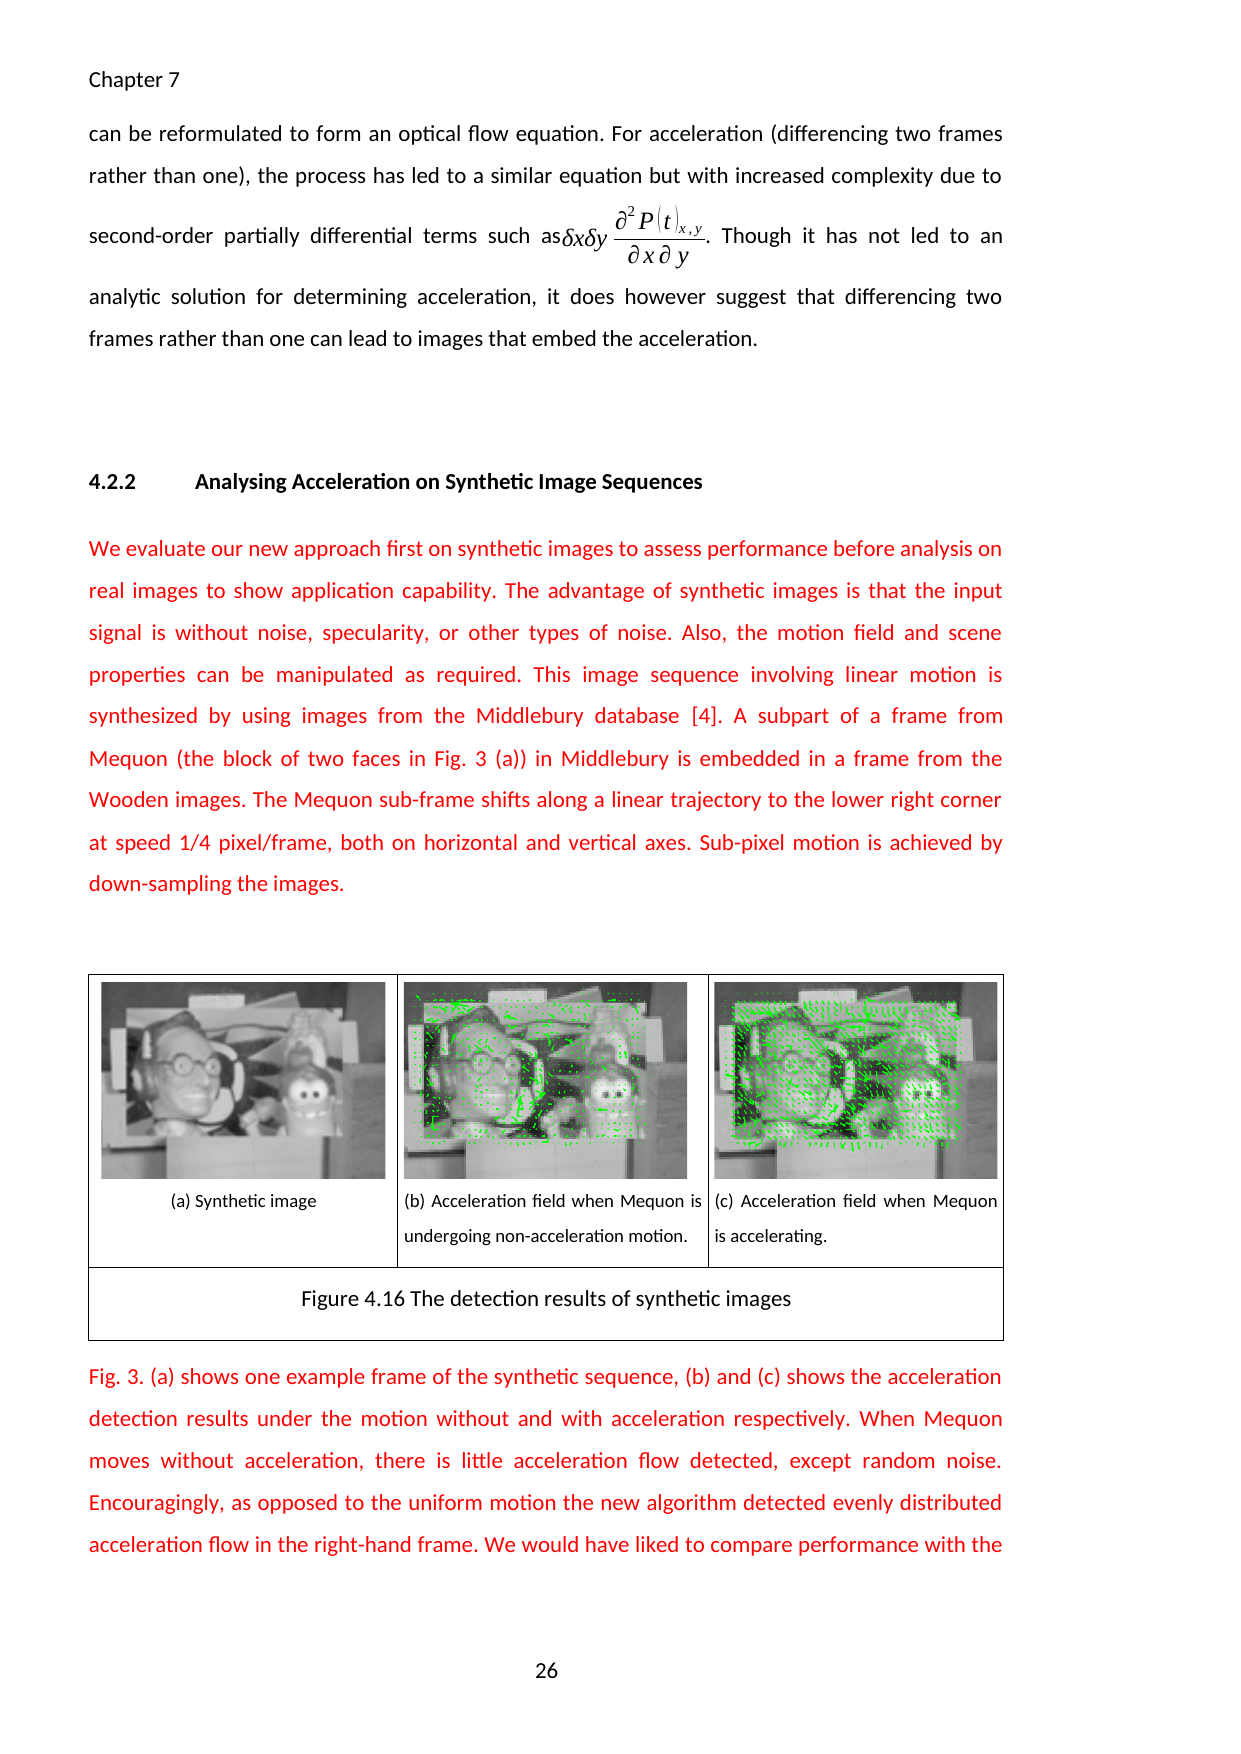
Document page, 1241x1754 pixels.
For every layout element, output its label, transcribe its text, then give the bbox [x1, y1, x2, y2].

table_header (b) Acceleration field when Mequon is undergoing non-acceleration motion. [398, 975, 708, 1267]
table_header (c) Acceleration field when Mequon is accelerating. [709, 975, 1003, 1267]
text can be reformulated to form an optical flow equation. For acceleration (differencing two frames rather than one), the process has led to a similar equation but with increased complexity due to second-order partially differential terms such as. Though it has not led to an analytic solution for determining acceleration, it does however suggest that differencing two frames rather than one can lead to images that embed the acceleration. [89, 119, 1004, 352]
picture [714, 982, 998, 1179]
text We evaluate our new approach first on synthetic images to assess performance before analysis on real images to show application capability. The advantage of synthetic images is that the input signal is without noise, specularity, or other types of noise. Also, the motion field and scene properties can be manipulated as required. This image sequence involving linear motion is synthesized by using images from the Middlebury database [4]. A subpart of a frame from Mequon (the block of two faces in Fig. 3 (a)) in Middlebury is embedded in a frame from the Wooden images. The Mequon sub-frame shifts along a linear trajectory to the lower right corner at speed 1/4 pixel/frame, both on horizontal and vertical axes. Sub-pixel motion is achieved by down-sampling the images. [89, 534, 1004, 898]
picture [403, 982, 688, 1179]
picture [101, 982, 386, 1179]
subtitle Analysing Acceleration on Synthetic Image Sequences [89, 467, 1004, 495]
table_header (a) Synthetic image [89, 975, 397, 1267]
